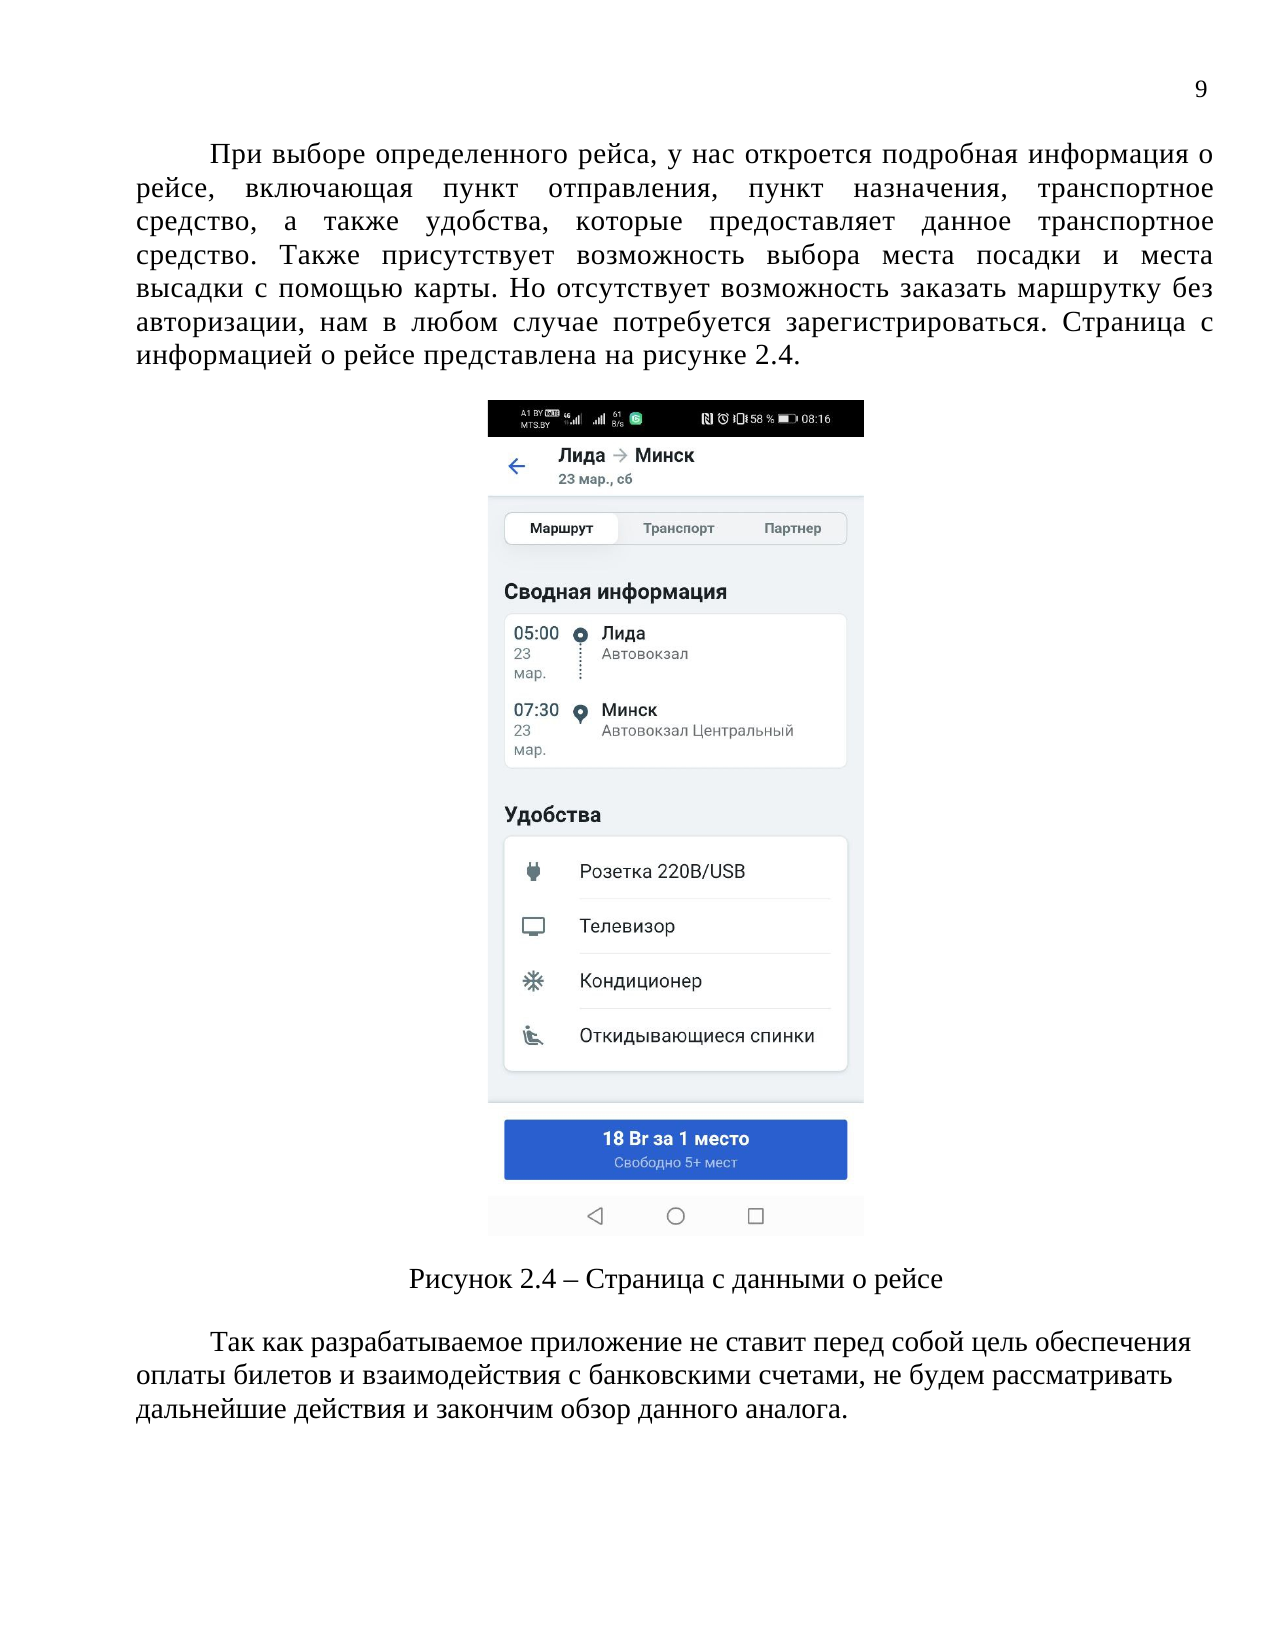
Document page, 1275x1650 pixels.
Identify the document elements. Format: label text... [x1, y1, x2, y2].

picture [487, 400, 864, 1236]
text При выборе определенного рейса, у нас откроется подробная информация о рейсе, включающая пункт отправления, пункт назначения, транспортное средство, а также удобства, которые предоставляет данное транспортное средство. Также присутствует возможность выбора места посадки и места высадки с помощью карты. Но отсутствует возможность заказать маршрутку без авторизации, нам в любом случае потребуется зарегистрироваться. Страница с информацией о рейсе представлена на рисунке 2.4. [136, 136, 1216, 371]
text Рисунок 2.4 – Страница с данными о рейсе [136, 1261, 1216, 1294]
text Так как разрабатываемое приложение не ставит перед собой цель обеспечения оплаты билетов и взаимодействия с банковскими счетами, не будем рассматривать дальнейшие действия и закончим обзор данного аналога. [136, 1324, 1216, 1424]
